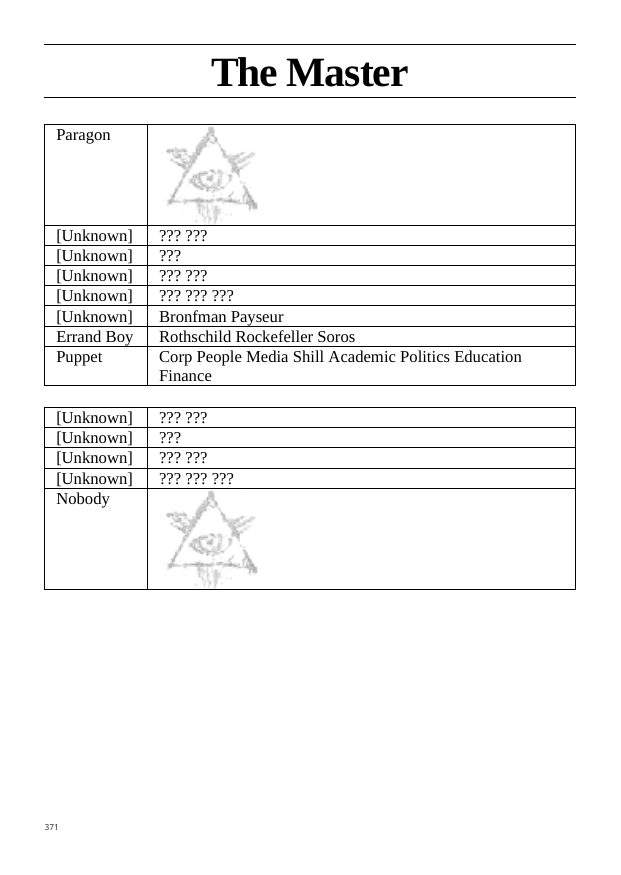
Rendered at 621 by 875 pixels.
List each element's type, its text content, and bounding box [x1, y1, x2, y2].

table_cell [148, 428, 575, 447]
picture [158, 488, 259, 589]
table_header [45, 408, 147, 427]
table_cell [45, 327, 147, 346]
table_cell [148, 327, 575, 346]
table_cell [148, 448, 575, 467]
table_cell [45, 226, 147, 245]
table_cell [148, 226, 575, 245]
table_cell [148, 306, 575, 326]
subtitle The Master [44, 45, 576, 97]
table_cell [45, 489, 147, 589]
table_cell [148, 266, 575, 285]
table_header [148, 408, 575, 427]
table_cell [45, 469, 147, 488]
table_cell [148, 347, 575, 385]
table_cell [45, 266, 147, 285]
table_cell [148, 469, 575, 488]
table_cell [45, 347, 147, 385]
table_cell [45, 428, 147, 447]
picture [158, 124, 259, 225]
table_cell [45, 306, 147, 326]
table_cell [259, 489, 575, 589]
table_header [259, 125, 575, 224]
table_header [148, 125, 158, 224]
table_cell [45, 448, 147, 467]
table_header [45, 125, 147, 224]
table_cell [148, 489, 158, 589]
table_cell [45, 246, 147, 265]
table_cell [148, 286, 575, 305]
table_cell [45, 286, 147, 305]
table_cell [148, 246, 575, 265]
